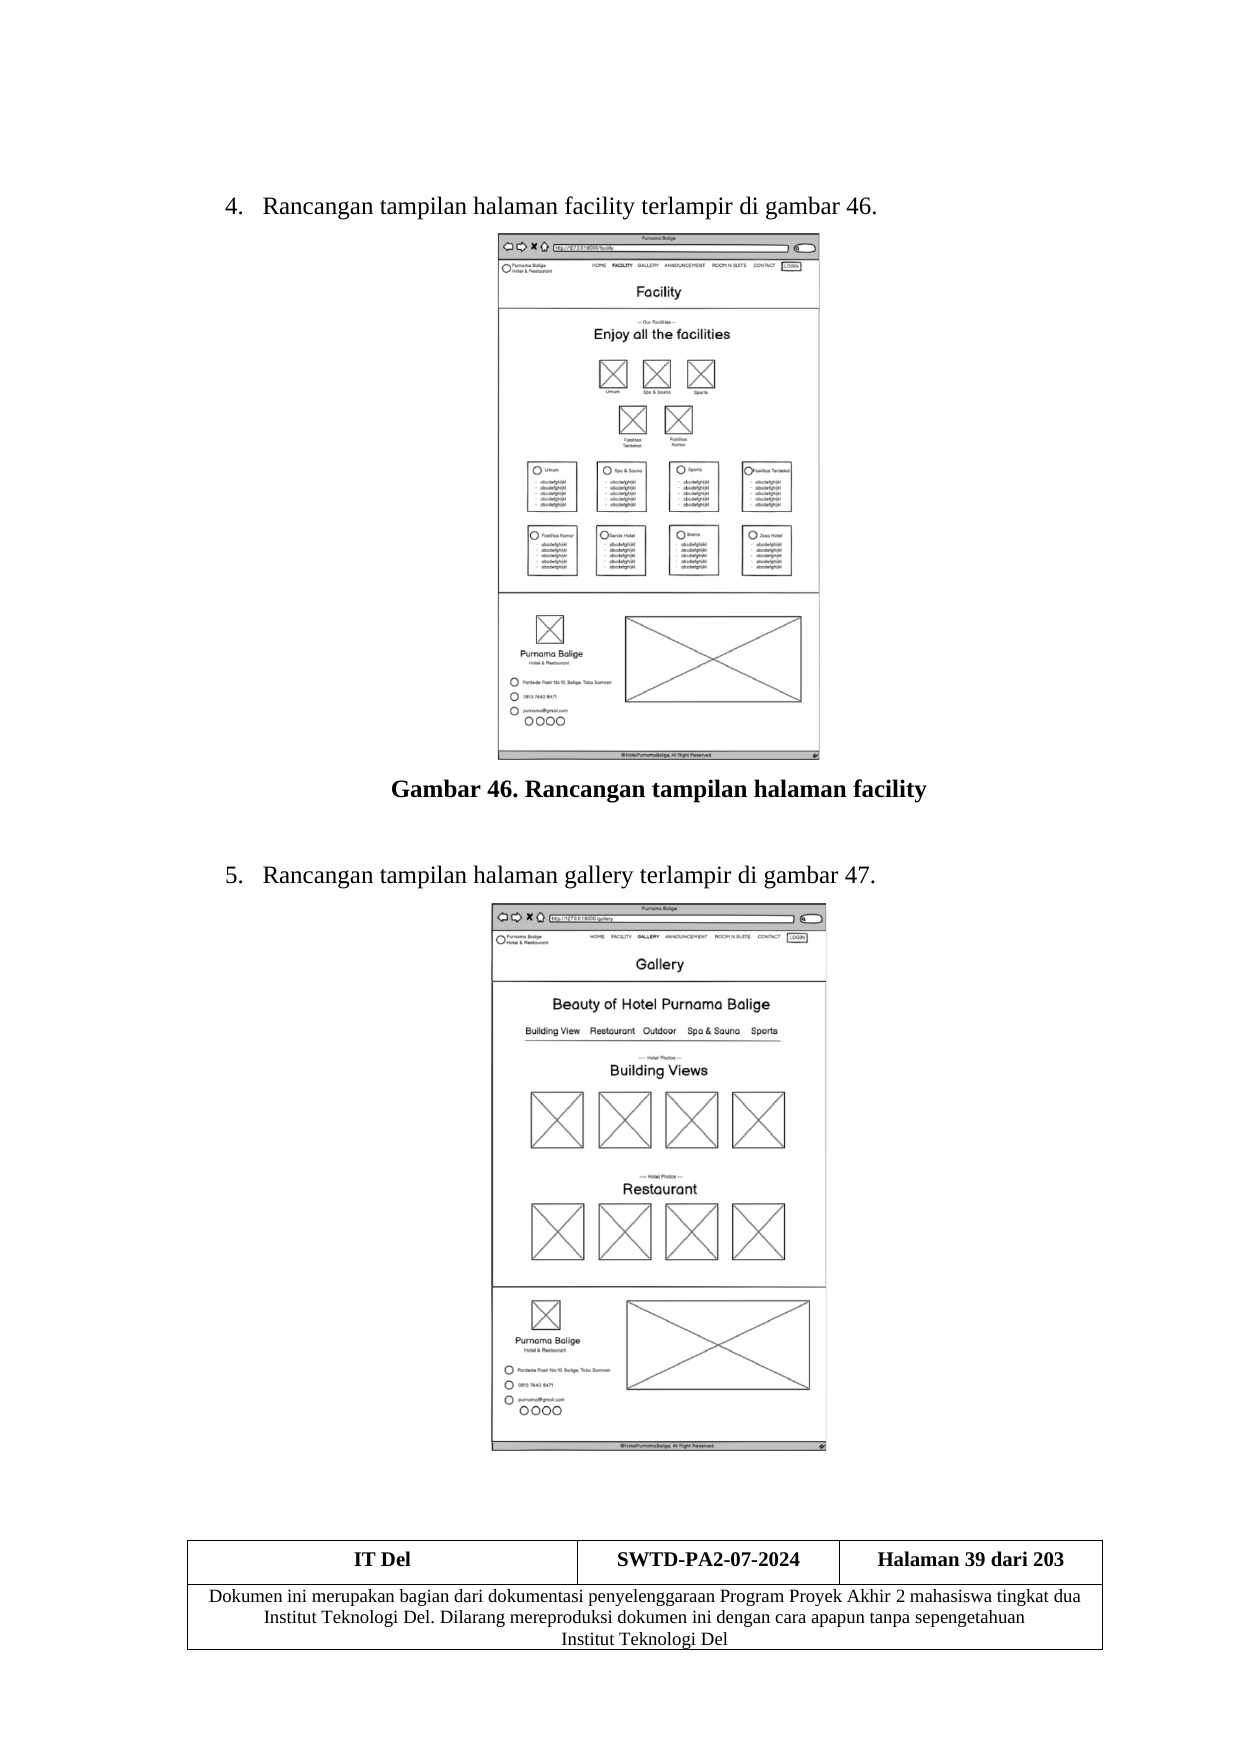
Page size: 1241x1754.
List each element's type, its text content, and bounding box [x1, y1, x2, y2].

list Rancangan tampilan halaman gallery terlampir di gambar 47. [225, 860, 1092, 889]
picture [497, 233, 820, 760]
list Rancangan tampilan halaman facility terlampir di gambar 46. [225, 191, 1092, 219]
picture [491, 903, 827, 1451]
text Gambar 46. Rancangan tampilan halaman facility [225, 774, 1092, 803]
